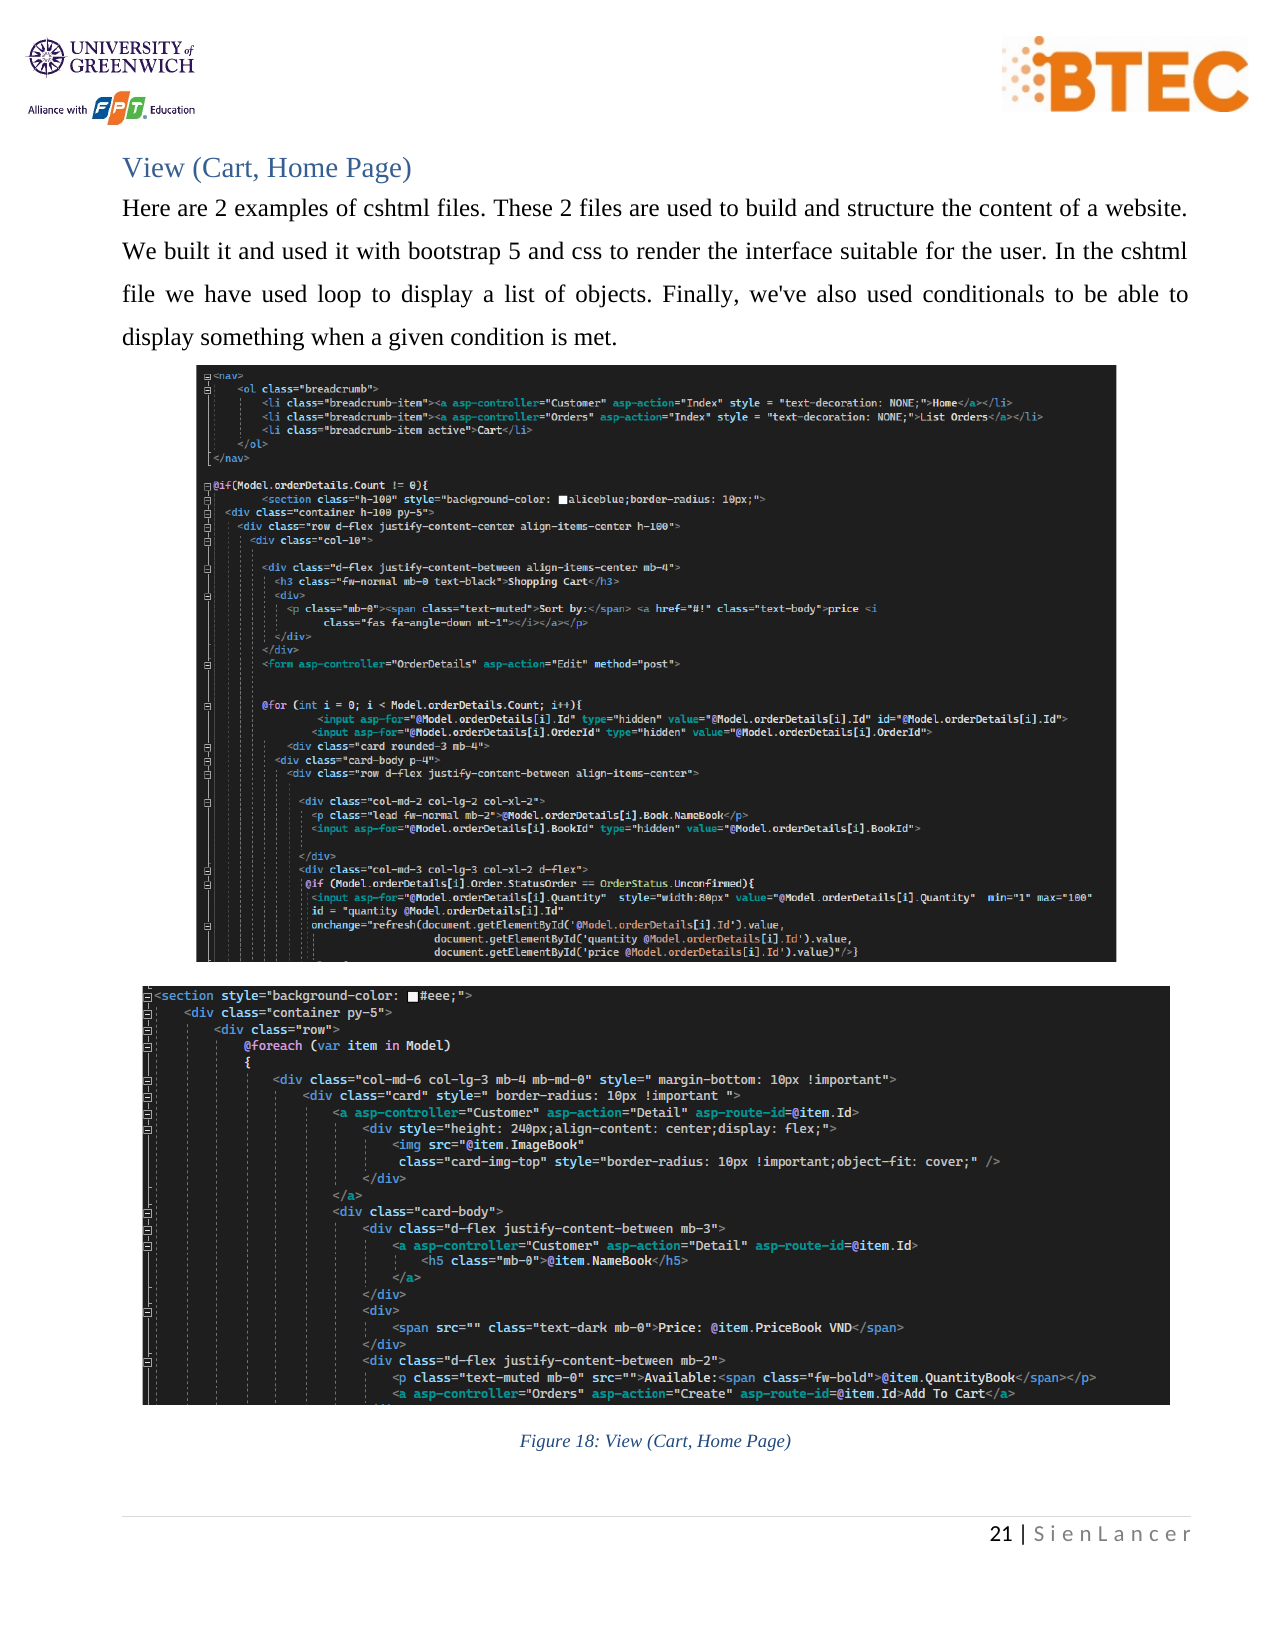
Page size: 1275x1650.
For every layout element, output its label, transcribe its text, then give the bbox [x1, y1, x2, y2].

picture [14, 25, 207, 136]
subtitle View (Cart, Home Page) [122, 150, 1191, 183]
picture [1001, 36, 1249, 112]
picture [142, 986, 1170, 1405]
text Figure 18: View (Cart, Home Page) [122, 1429, 1191, 1451]
subtitle Here are 2 examples of cshtml files. These 2 files are used to build and structure the content of a website. We built it and used it with bootstrap 5 and css to render the interface suitable for the user. In the cshtml file we have used loop to display a list of objects. Finally, we've also used conditionals to be able to display something when a given condition is met. [122, 193, 1191, 351]
picture [196, 365, 1117, 962]
